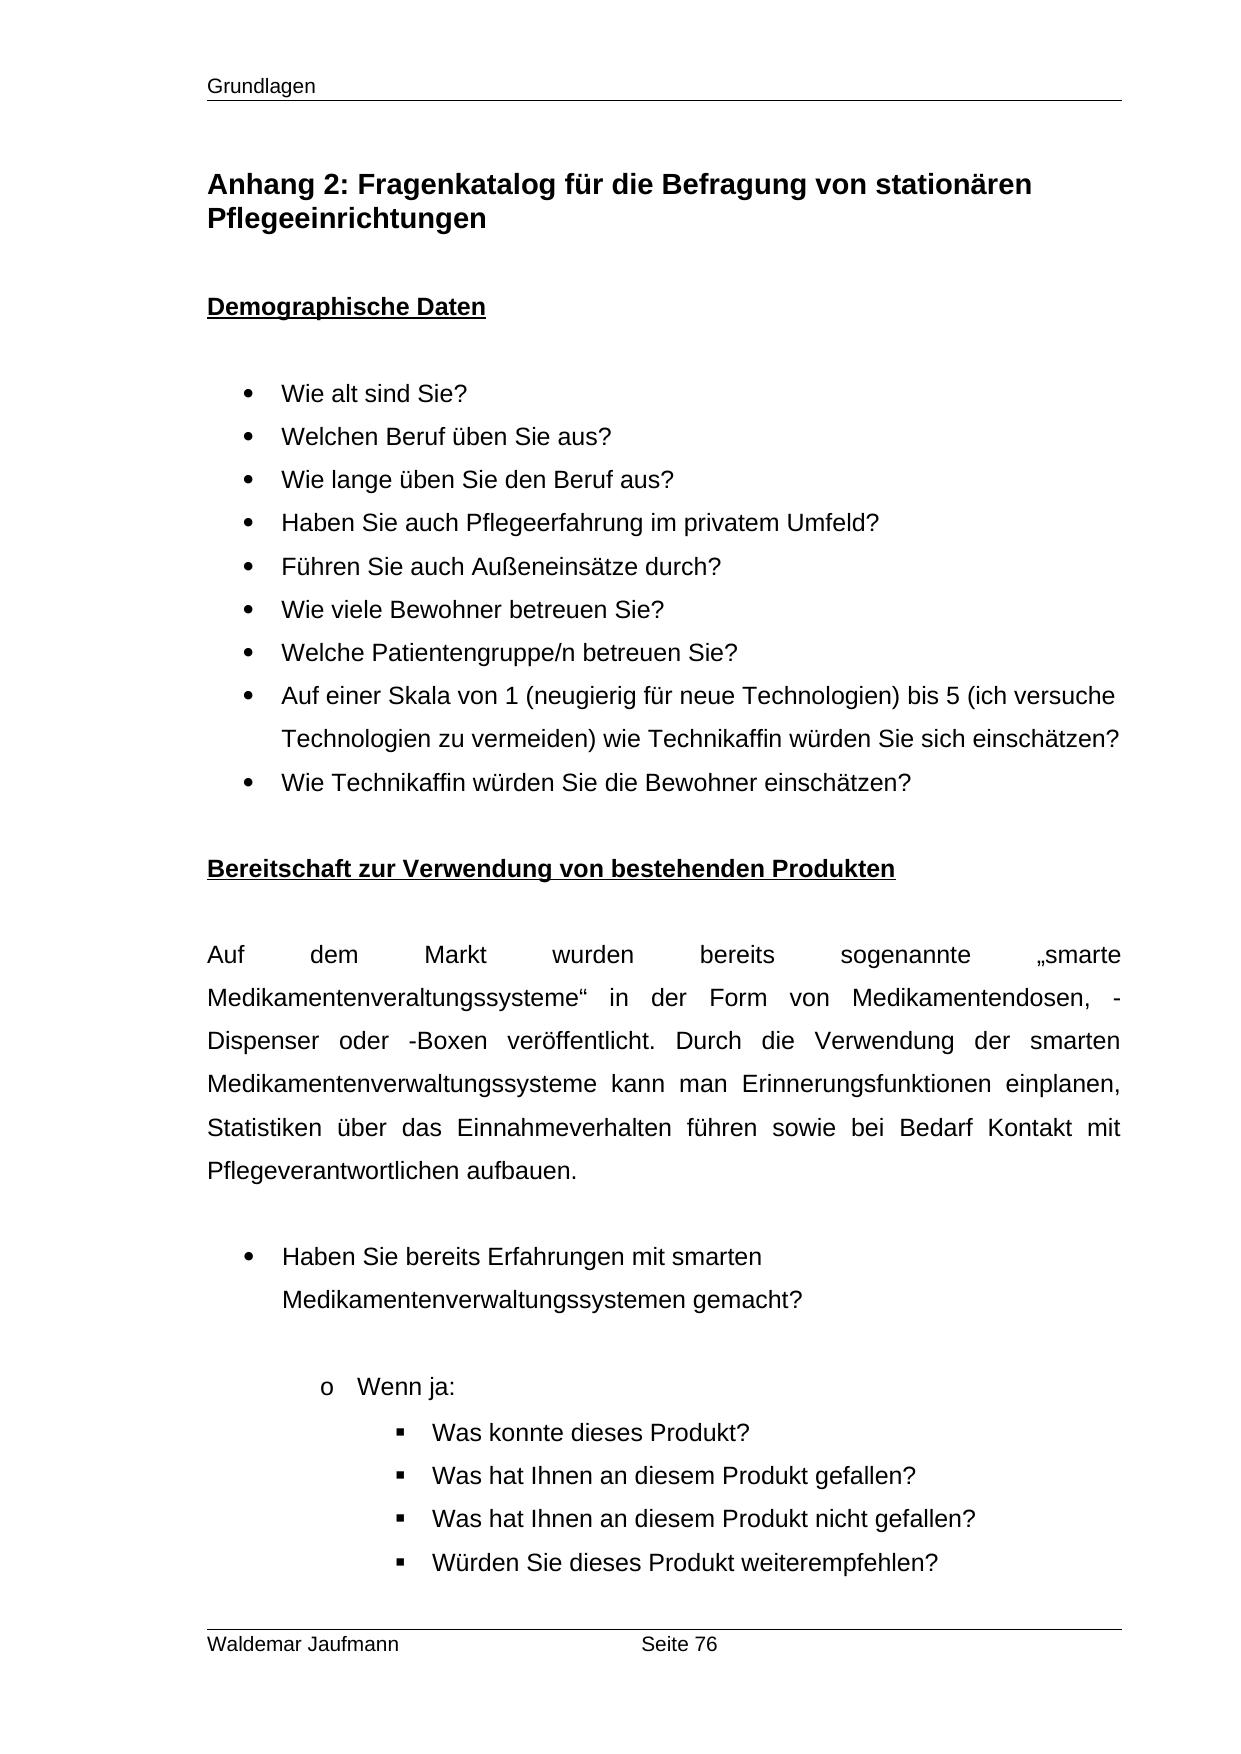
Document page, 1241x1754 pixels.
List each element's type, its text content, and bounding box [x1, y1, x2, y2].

list Auf einer Skala von 1 (neugierig für neue Technologien) bis 5 (ich versuche Technologien zu vermeiden) wie Technikaffin würden Sie sich einschätzen? [244, 681, 1122, 753]
list Welche Patientengruppe/n betreuen Sie? [244, 638, 1122, 667]
text Auf dem Markt wurden bereits sogenannte „smarte Medikamentenveraltungssysteme“ in der Form von Medikamentendosen, -Dispenser oder -Boxen veröffentlicht. Durch die Verwendung der smarten Medikamentenverwaltungssysteme kann man Erinnerungsfunktionen einplanen, Statistiken über das Einnahmeverhalten führen sowie bei Bedarf Kontakt mit Pflegeverantwortlichen aufbauen. [207, 940, 1122, 1184]
list Wie viele Bewohner betreuen Sie? [244, 595, 1122, 623]
list Wenn ja: [319, 1371, 1122, 1402]
list Wie Technikaffin würden Sie die Bewohner einschätzen? [244, 767, 1122, 796]
list Was hat Ihnen an diesem Produkt gefallen? [394, 1461, 1122, 1490]
text Demographische Daten [207, 292, 1122, 321]
list Welchen Beruf üben Sie aus? [244, 422, 1122, 451]
list Was konnte dieses Produkt? [394, 1418, 1122, 1447]
list Würden Sie dieses Produkt weiterempfehlen? [394, 1547, 1122, 1576]
text Bereitschaft zur Verwendung von bestehenden Produkten [207, 854, 1122, 883]
list Was hat Ihnen an diesem Produkt nicht gefallen? [394, 1504, 1122, 1533]
subtitle Anhang 2: Fragenkatalog für die Befragung von stationären Pflegeeinrichtungen [207, 168, 1122, 235]
list Wie lange üben Sie den Beruf aus? [244, 465, 1122, 494]
list Wie alt sind Sie? [244, 378, 1122, 407]
list Haben Sie auch Pflegeerfahrung im privatem Umfeld? [244, 508, 1122, 537]
list Haben Sie bereits Erfahrungen mit smarten Medikamentenverwaltungssystemen gemacht? [244, 1242, 1122, 1314]
list Führen Sie auch Außeneinsätze durch? [244, 551, 1122, 580]
